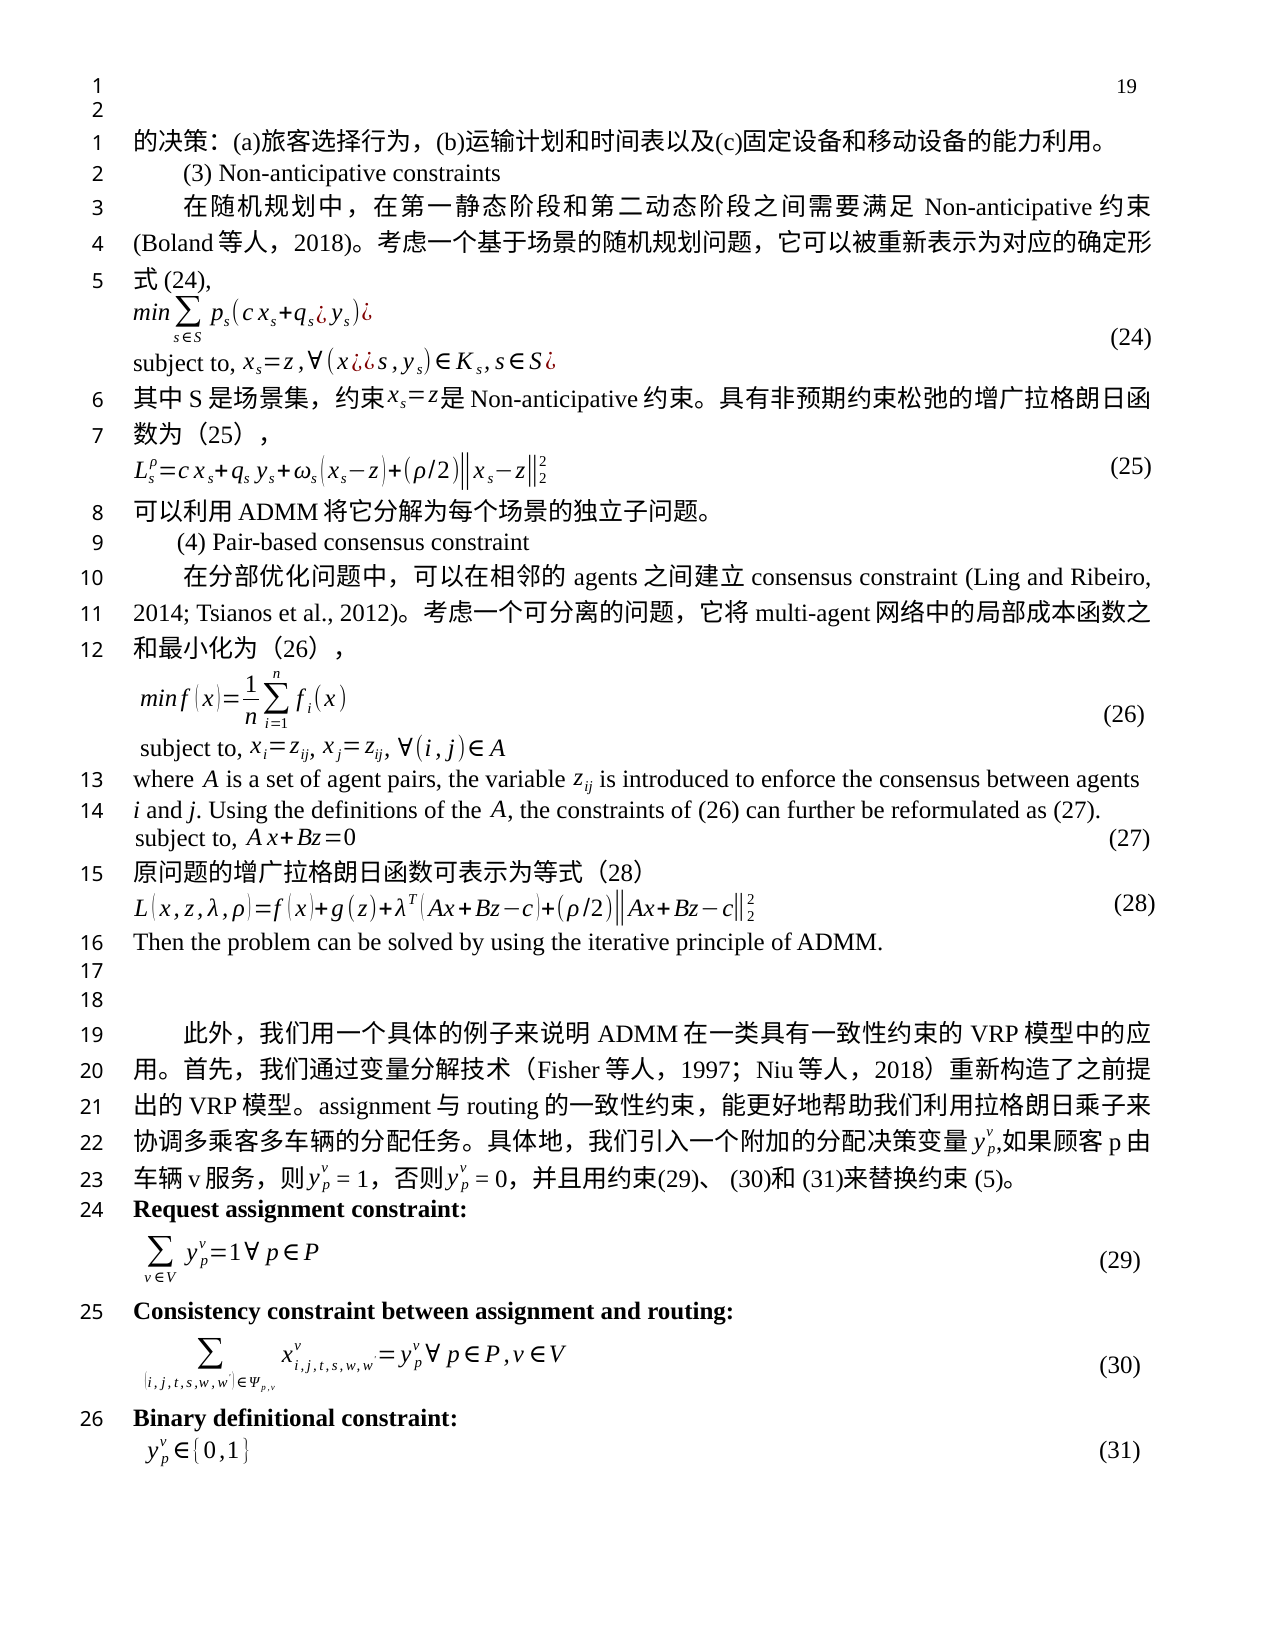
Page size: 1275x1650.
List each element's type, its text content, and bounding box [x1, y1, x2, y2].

text 在分部优化问题中，可以在相邻的agents之间建立consensus constraint (Ling and Ribeiro, 2014; Tsianos et al., 2012)。考虑一个可分离的问题，它将multi-agent网络中的局部成本函数之和最小化为（26）， [133, 556, 1152, 665]
table_cell subject to, [122, 346, 642, 378]
text 原问题的增广拉格朗日函数可表示为等式（28） [133, 852, 1152, 888]
text Binary definitional constraint: [133, 1403, 1152, 1432]
table_header (31) [1013, 1432, 1152, 1467]
table_header (24) [642, 295, 1163, 378]
table_cell subject to, , , [129, 732, 1008, 763]
table_header [122, 451, 812, 491]
table_header [133, 1325, 975, 1403]
table_header subject to, [124, 824, 1003, 852]
text (4) Pair-based consensus constraint [133, 527, 1152, 556]
table_header [133, 1223, 975, 1296]
table_header (27) [1003, 824, 1161, 852]
text (3) Non-anticipative constraints [133, 158, 1152, 187]
table_header (28) [1078, 889, 1167, 927]
text Consistency constraint between assignment and routing: [133, 1296, 1152, 1325]
table_header [129, 665, 1008, 732]
table_header [133, 1432, 1013, 1467]
text where is a set of agent pairs, the variable is introduced to enforce the consensus between agents i and j. Using the definitions of the , the constraints of (26) can further be reformulated as (27). [133, 763, 1152, 823]
text 在随机规划中，在第一静态阶段和第二动态阶段之间需要满足Non-anticipative约束(Boland等人，2018)。考虑一个基于场景的随机规划问题，它可以被重新表示为对应的确定形式 (24), [133, 187, 1152, 295]
table_header [122, 889, 1078, 927]
table_header (30) [975, 1325, 1152, 1403]
text 可以利用ADMM将它分解为每个场景的独立子问题。 [133, 491, 1152, 527]
text Request assignment constraint: [133, 1194, 1152, 1223]
table_header [122, 295, 642, 346]
table_header (25) [812, 451, 1163, 491]
table_header (26) [1009, 665, 1156, 763]
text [133, 122, 1152, 158]
text 此外，我们用一个具体的例子来说明ADMM在一类具有一致性约束的VRP模型中的应用。首先，我们通过变量分解技术（Fisher等人，1997；Niu等人，2018）重新构造了之前提出的VRP模型。assignment与routing的一致性约束，能更好地帮助我们利用拉格朗日乘子来协调多乘客多车辆的分配任务。具体地，我们引入一个附加的分配决策变量,如果顾客p由车辆v服务，则 = 1，否则 = 0，并且用约束(29)、 (30)和 (31)来替换约束 (5)。 [133, 1013, 1152, 1194]
text 其中S是场景集，约束是Non-anticipative约束。具有非预期约束松弛的增广拉格朗日函数为（25）， [133, 378, 1152, 451]
text Then the problem can be solved by using the iterative principle of ADMM. [133, 927, 1152, 956]
table_header (29) [975, 1223, 1152, 1296]
